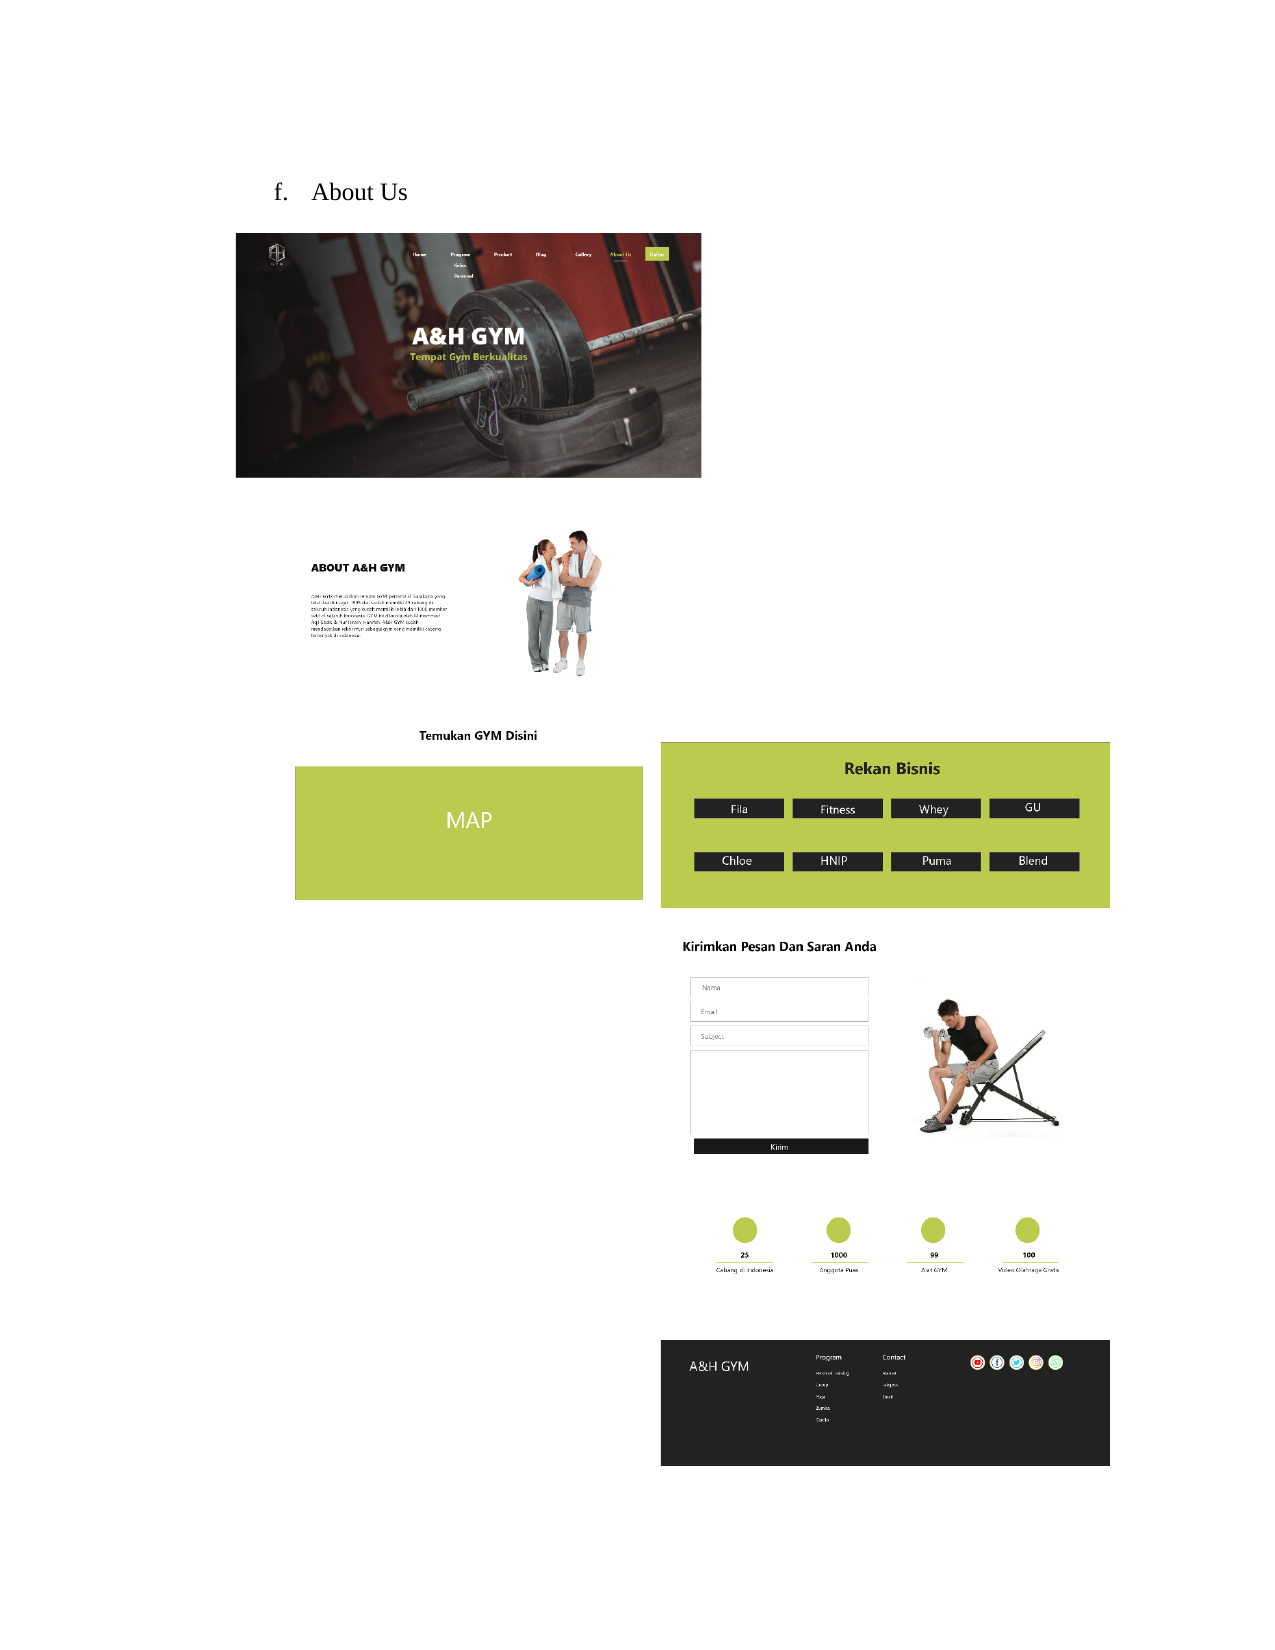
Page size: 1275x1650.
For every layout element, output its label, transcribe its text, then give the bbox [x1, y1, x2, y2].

list About Us [274, 177, 1098, 206]
picture [235, 233, 1110, 1467]
